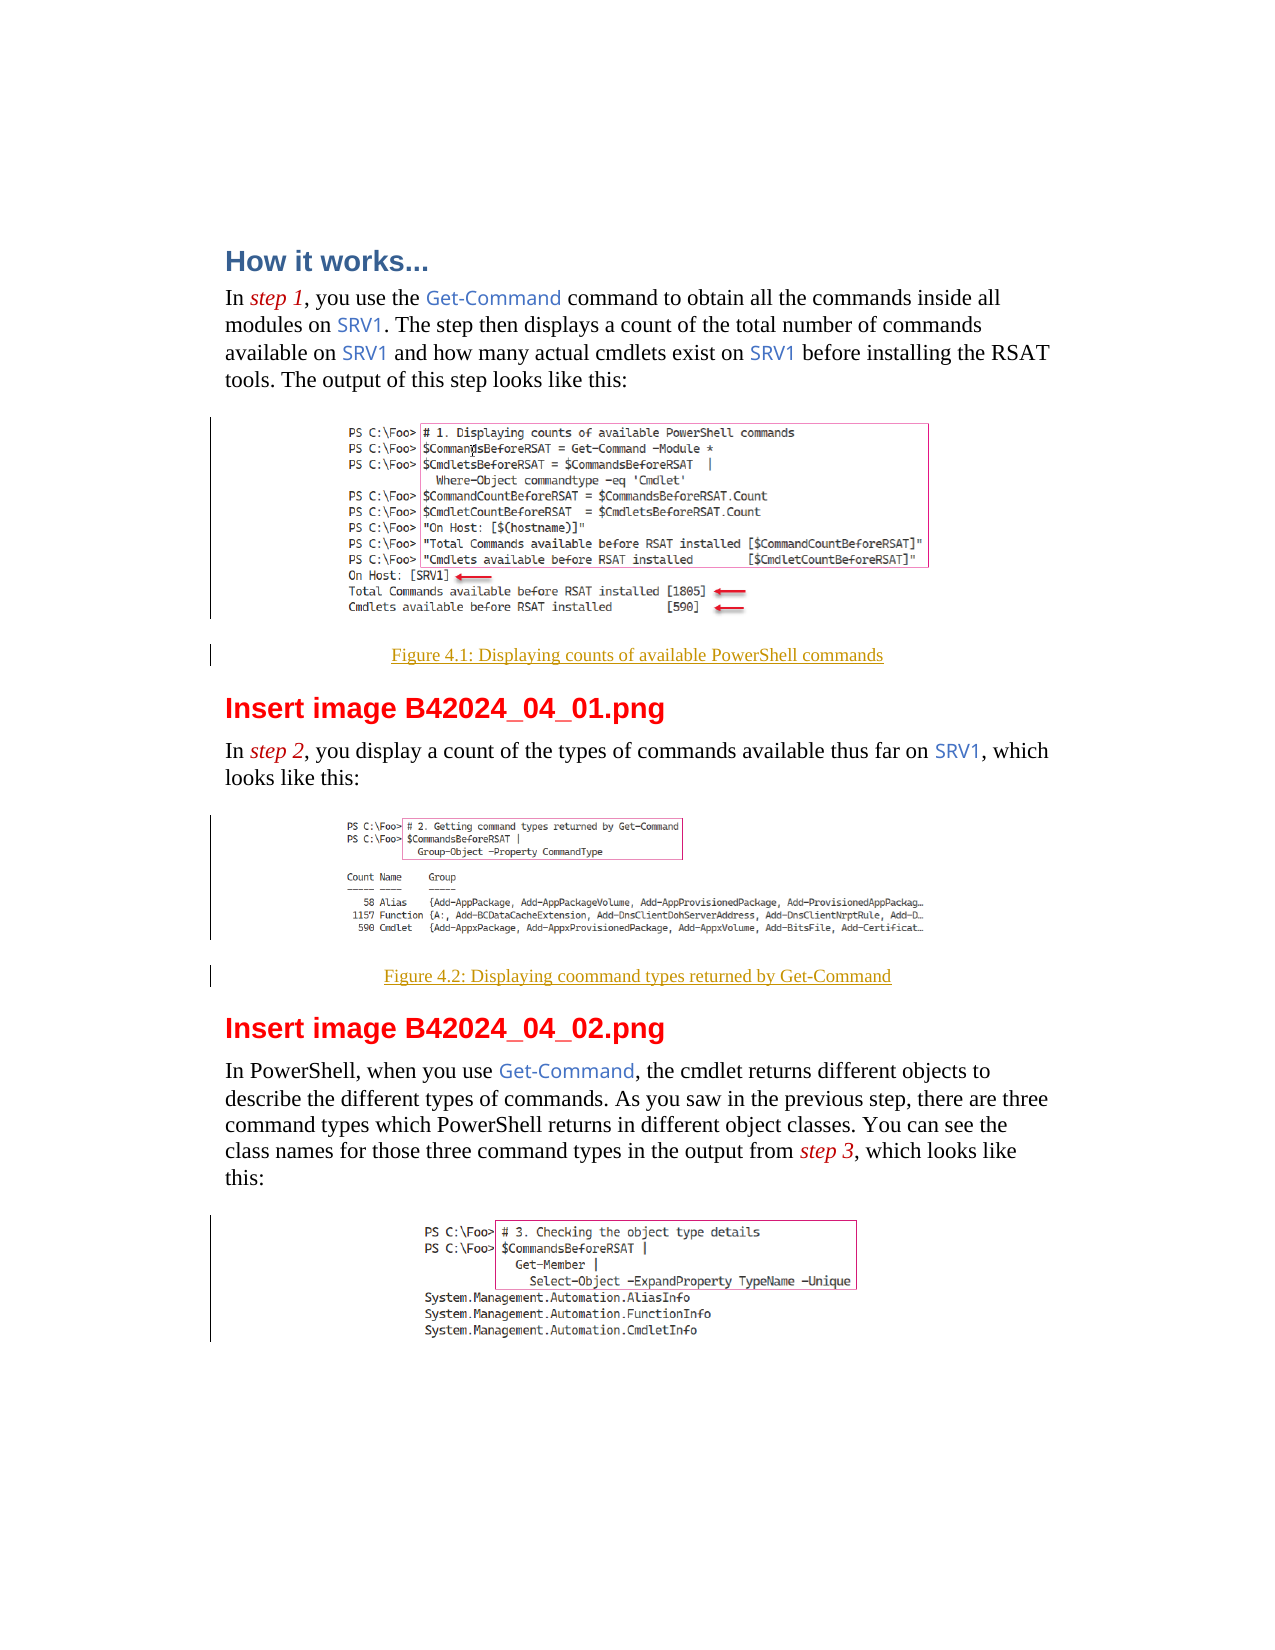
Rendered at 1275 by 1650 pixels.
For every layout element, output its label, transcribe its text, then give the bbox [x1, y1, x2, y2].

text In PowerShell, when you use Get-Command, the cmdlet returns different objects to describe the different types of commands. As you saw in the previous step, there are three command types which PowerShell returns in different object classes. You can see the class names for those three command types in the output from step 3, which looks like this: [225, 1058, 1050, 1190]
subtitle How it works... [225, 244, 1050, 278]
text Insert image B42024_04_02.png [225, 1012, 1050, 1045]
text Insert image B42024_04_01.png [225, 691, 1050, 724]
picture [339, 417, 936, 620]
text In step 2, you display a count of the types of commands available thus far on SRV1, which looks like this: [225, 737, 1050, 790]
picture [340, 815, 935, 940]
text In step 1, you use the Get-Command command to obtain all the commands inside all modules on SRV1. The step then displays a count of the total number of commands available on SRV1 and how many actual cmdlets exist on SRV1 before installing the RSAT tools. The output of this step looks like this: [225, 284, 1050, 392]
picture [411, 1215, 864, 1342]
